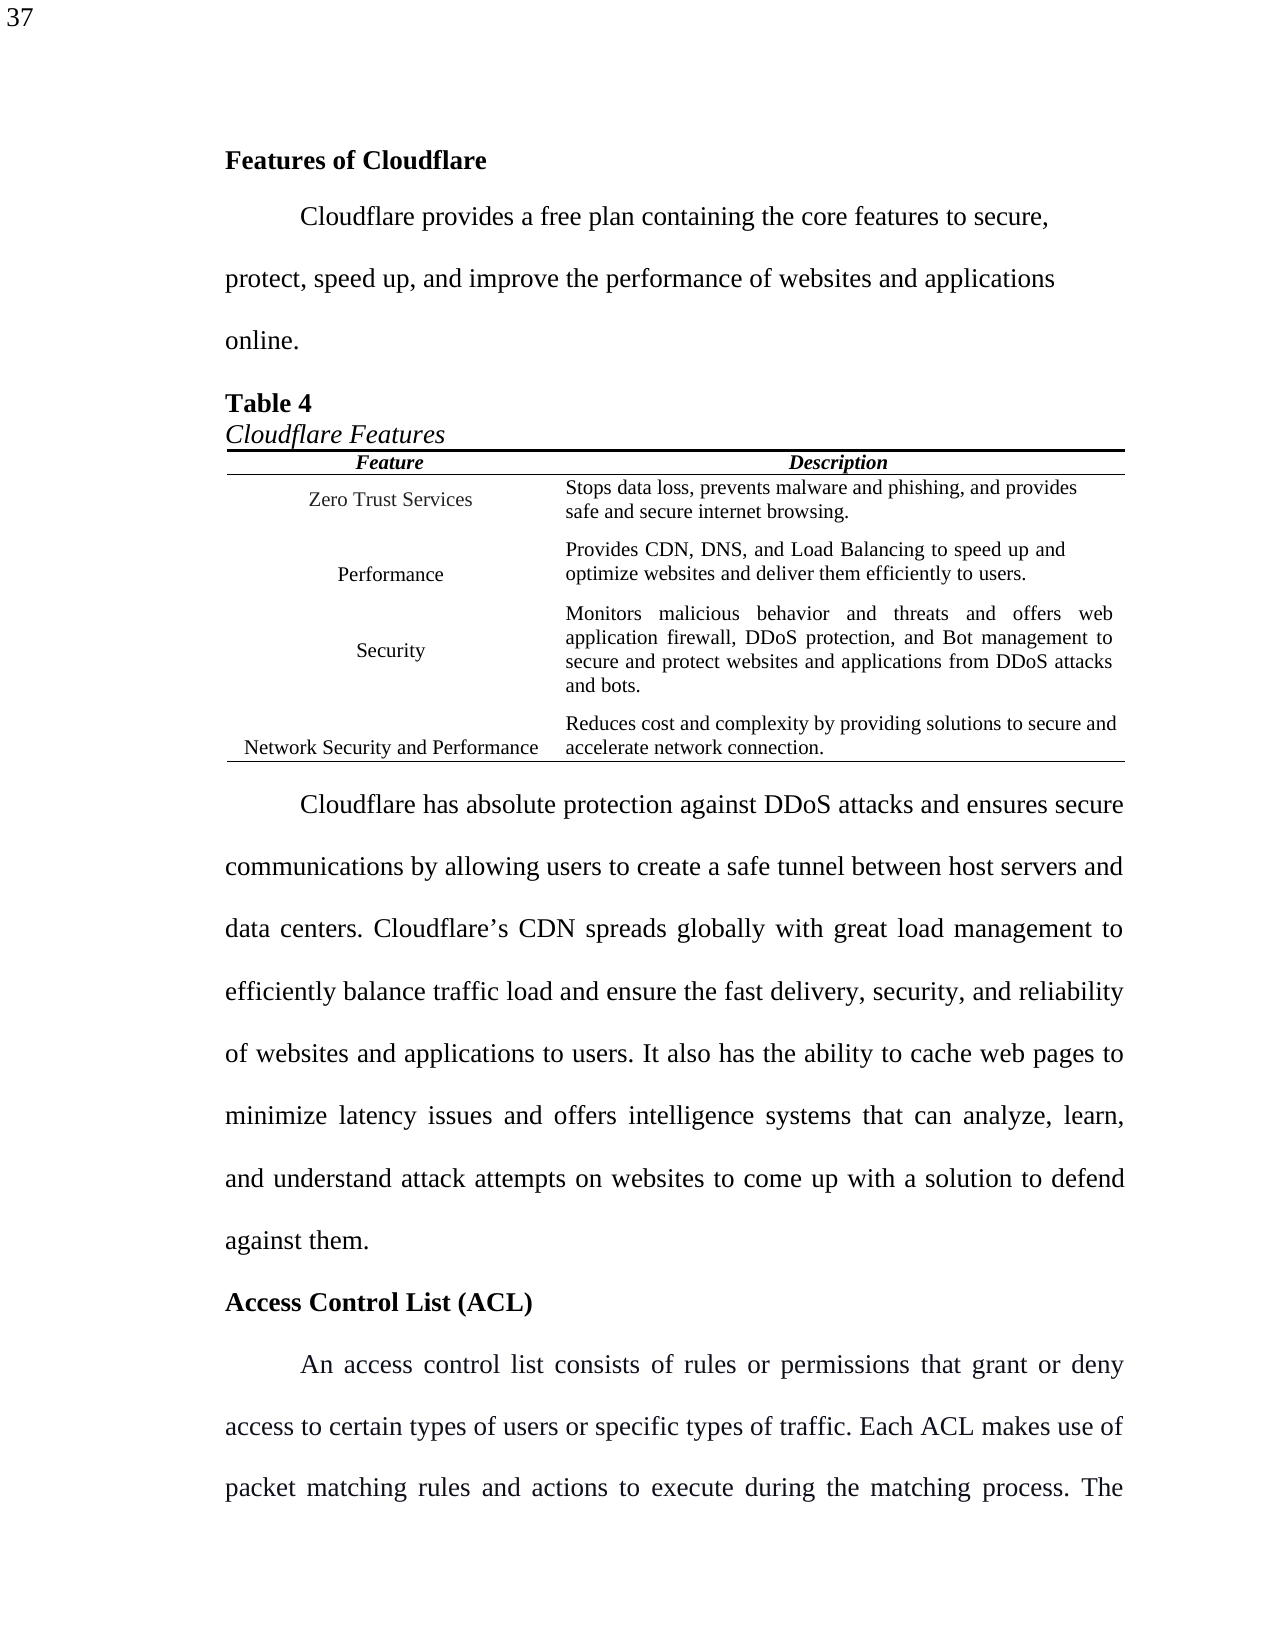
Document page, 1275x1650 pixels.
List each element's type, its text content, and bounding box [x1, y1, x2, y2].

table_cell Network Security and Performance [227, 705, 552, 761]
text Cloudflare has absolute protection against DDoS attacks and ensures secure communications by allowing users to create a safe tunnel between host servers and data centers. Cloudflare’s CDN spreads globally with great load management to efficiently balance traffic load and ensure the fast delivery, security, and reliability of websites and applications to users. It also has the ability to cache web pages to minimize latency issues and offers intelligence systems that can analyze, learn, and understand attack attempts on websites to come up with a solution to defend against them. [225, 788, 1125, 1255]
text Features of Cloudflare [225, 144, 1123, 175]
text An access control list consists of rules or permissions that grant or deny access to certain types of users or specific types of traffic. Each ACL makes use of packet matching rules and actions to execute during the matching process. The [225, 1318, 1125, 1503]
text Access Control List (ACL) [225, 1286, 1123, 1317]
text Table 4 [225, 387, 1258, 418]
table_cell Stops data loss, prevents malware and phishing, and provides safe and secure internet browsing. [552, 475, 1124, 530]
text Cloudflare provides a free plan containing the core features to secure, protect, speed up, and improve the performance of websites and applications online. [225, 200, 1124, 356]
table_cell Monitors malicious behavior and threats and offers web application firewall, DDoS protection, and Bot management to secure and protect websites and applications from DDoS attacks and bots. [552, 594, 1124, 705]
table_cell Security [227, 594, 552, 705]
table_cell Performance [227, 530, 552, 594]
text Cloudflare Features [225, 418, 1258, 449]
table_cell Zero Trust Services [227, 475, 552, 530]
table_cell Reduces cost and complexity by providing solutions to secure and accelerate network connection. [552, 705, 1124, 761]
table_header Description [552, 452, 1124, 474]
table_cell Provides CDN, DNS, and Load Balancing to speed up and optimize websites and deliver them efficiently to users. [552, 530, 1124, 594]
table_header Feature [227, 452, 552, 474]
